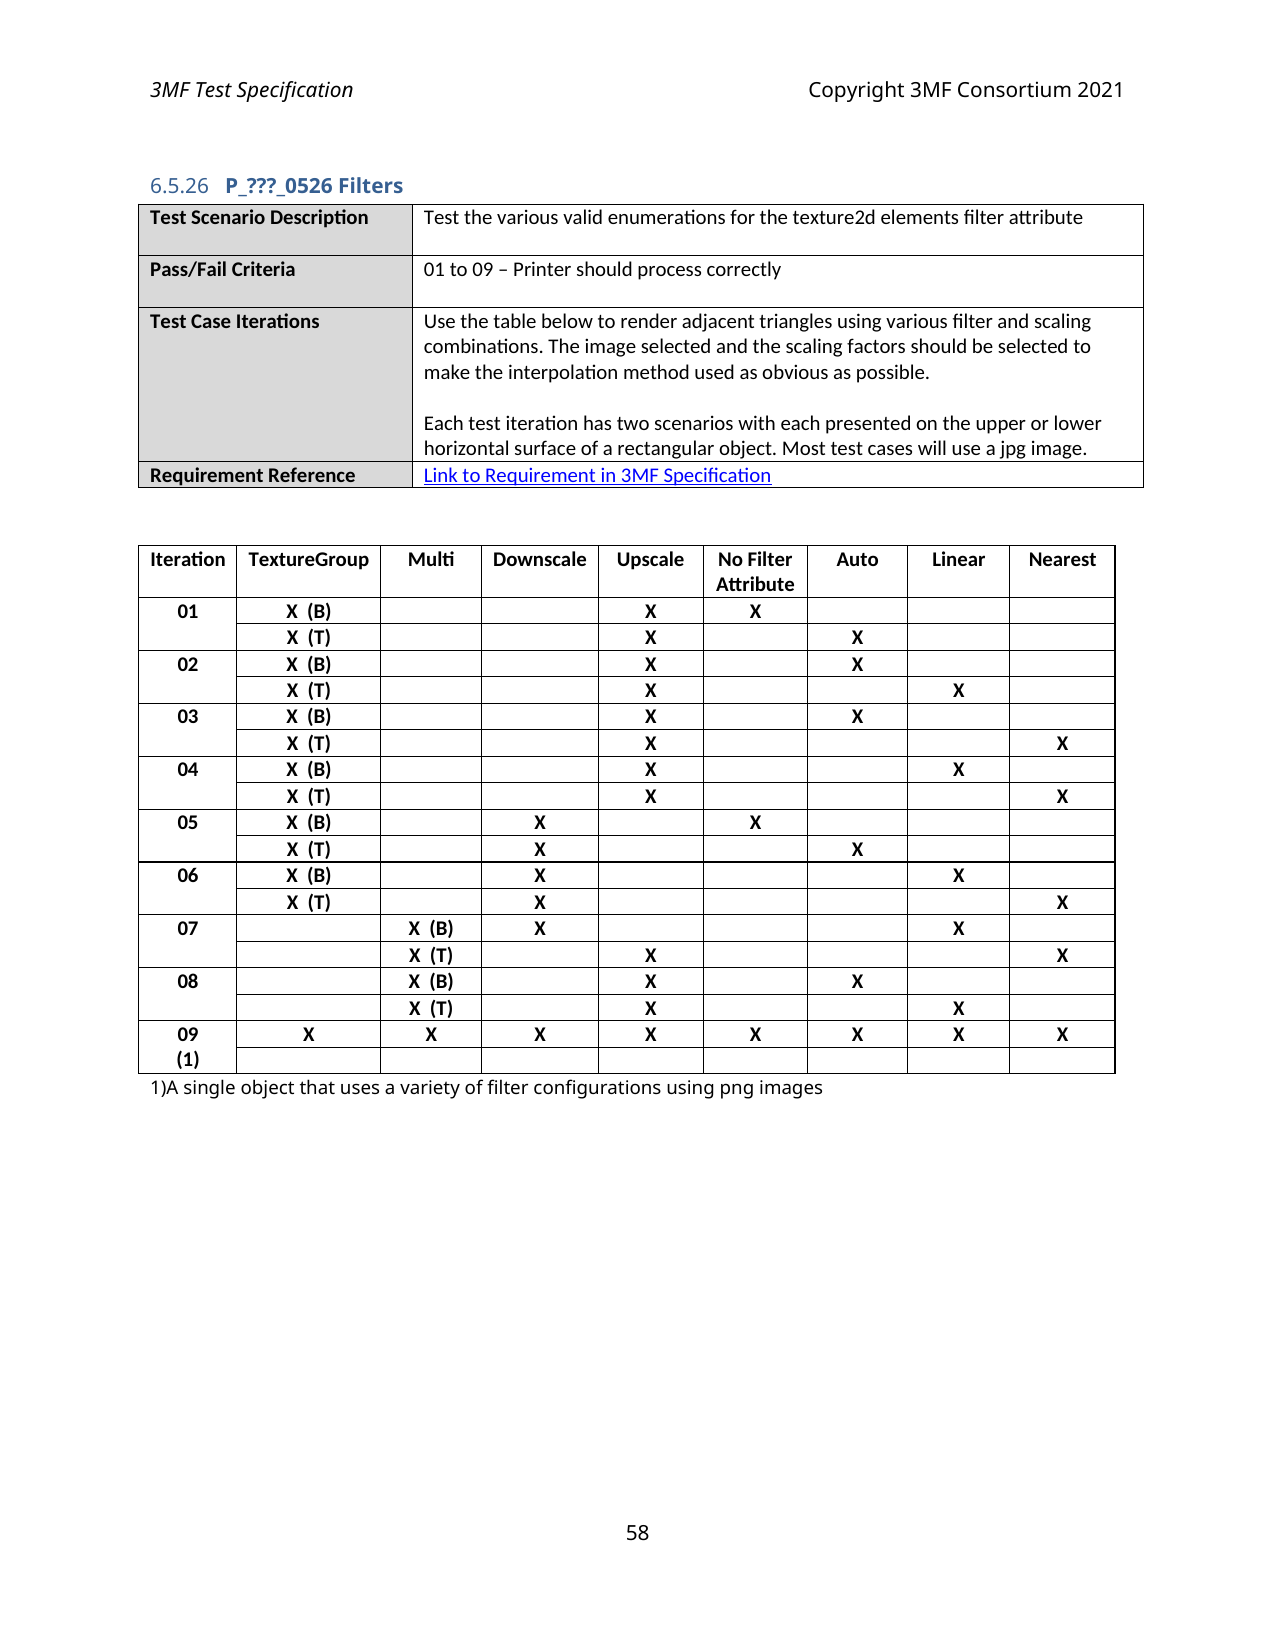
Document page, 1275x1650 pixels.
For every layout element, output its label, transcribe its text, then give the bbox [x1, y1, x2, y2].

table_cell X [599, 968, 703, 994]
table_cell X [381, 1021, 481, 1047]
table_cell [599, 810, 703, 835]
table_cell [482, 598, 598, 623]
table_cell X [908, 757, 1009, 782]
table_cell [1010, 1048, 1114, 1073]
table_cell [381, 677, 481, 703]
table_cell X [482, 915, 598, 941]
table_cell X (T) [237, 730, 380, 756]
table_cell [1010, 915, 1114, 941]
subtitle P_???_0526 Filters [150, 171, 1125, 199]
table_cell [482, 1048, 598, 1073]
table_cell 06 [139, 863, 236, 914]
table_cell [1010, 968, 1114, 994]
table_cell [1010, 836, 1114, 861]
table_cell [381, 730, 481, 756]
table_cell X (B) [237, 651, 380, 676]
table_cell [704, 1048, 807, 1073]
table_cell X [1010, 942, 1114, 967]
table_cell [381, 836, 481, 861]
table_cell [808, 915, 907, 941]
table_cell [599, 915, 703, 941]
table_cell [237, 915, 380, 941]
table_cell [482, 651, 598, 676]
table_cell [1010, 677, 1114, 703]
table_cell [704, 836, 807, 861]
table_cell X [599, 730, 703, 756]
table_cell X (T) [381, 942, 481, 967]
table_cell X (B) [237, 810, 380, 835]
text 1)A single object that uses a variety of filter configurations using png images [150, 1074, 1125, 1100]
table_cell [482, 995, 598, 1020]
table_cell Link to Requirement in 3MF Specification [413, 462, 1143, 487]
table_cell X [1010, 1021, 1114, 1047]
table_cell X [599, 624, 703, 650]
table_cell [908, 598, 1009, 623]
table_cell [808, 783, 907, 808]
table_cell [808, 889, 907, 914]
table_cell [599, 863, 703, 888]
table_cell X [599, 704, 703, 729]
table_cell [808, 757, 907, 782]
table_header TextureGroup [237, 546, 380, 597]
table_cell X [599, 651, 703, 676]
table_cell [1010, 863, 1114, 888]
table_cell [704, 889, 807, 914]
table_cell X [482, 1021, 598, 1047]
table_cell [704, 651, 807, 676]
table_cell X [808, 704, 907, 729]
table_cell [704, 863, 807, 888]
table_cell X (T) [237, 783, 380, 808]
table_cell 04 [139, 757, 236, 808]
table_cell X [599, 942, 703, 967]
table_cell 01 [139, 598, 236, 650]
table_cell [1010, 704, 1114, 729]
table_cell X [599, 783, 703, 808]
table_header Test the various valid enumerations for the texture2d elements filter attribute [413, 205, 1143, 255]
table_cell X [908, 995, 1009, 1020]
table_cell [908, 889, 1009, 914]
table_cell 03 [139, 704, 236, 756]
table_cell X [908, 1021, 1009, 1047]
table_cell [908, 730, 1009, 756]
table_cell X [482, 889, 598, 914]
table_cell [482, 730, 598, 756]
table_cell [599, 1048, 703, 1073]
table_cell [704, 677, 807, 703]
table_cell X [599, 995, 703, 1020]
table_cell X [1010, 783, 1114, 808]
table_cell [808, 942, 907, 967]
table_cell [908, 704, 1009, 729]
table_cell X [704, 598, 807, 623]
table_cell X [908, 677, 1009, 703]
table_cell [704, 968, 807, 994]
table_cell [808, 863, 907, 888]
table_cell [381, 863, 481, 888]
table_cell [704, 730, 807, 756]
table_cell X [908, 915, 1009, 941]
table_cell [381, 651, 481, 676]
table_cell [908, 942, 1009, 967]
table_cell [1010, 757, 1114, 782]
table_cell Test Case Iterations [139, 308, 412, 461]
table_cell [908, 651, 1009, 676]
table_cell 07 [139, 915, 236, 967]
table_cell [482, 704, 598, 729]
table_cell [599, 889, 703, 914]
table_cell Pass/Fail Criteria [139, 256, 412, 307]
table_cell [482, 677, 598, 703]
table_header Multi [381, 546, 481, 597]
table_cell [808, 730, 907, 756]
table_cell [808, 810, 907, 835]
table_cell [482, 942, 598, 967]
table_cell [1010, 810, 1114, 835]
table_cell [1010, 598, 1114, 623]
table_cell [704, 942, 807, 967]
table_cell X [908, 863, 1009, 888]
table_header Nearest [1010, 546, 1114, 597]
table_cell [908, 624, 1009, 650]
table_cell [237, 968, 380, 994]
table_cell [1010, 624, 1114, 650]
table_cell [908, 810, 1009, 835]
table_cell [808, 677, 907, 703]
table_cell 09 (1) [139, 1021, 236, 1073]
table_cell [381, 810, 481, 835]
table_cell X [1010, 889, 1114, 914]
table_cell 08 [139, 968, 236, 1020]
table_cell [381, 598, 481, 623]
table_header Upscale [599, 546, 703, 597]
table_cell X (T) [237, 624, 380, 650]
table_cell Requirement Reference [139, 462, 412, 487]
table_cell X (B) [237, 863, 380, 888]
table_cell [482, 757, 598, 782]
table_cell 02 [139, 651, 236, 703]
table_cell [808, 1048, 907, 1073]
table_cell X [704, 1021, 807, 1047]
table_header Test Scenario Description [139, 205, 412, 255]
table_cell X [808, 836, 907, 861]
table_cell [482, 624, 598, 650]
table_cell [599, 836, 703, 861]
table_header No Filter Attribute [704, 546, 807, 597]
table_cell X (B) [237, 704, 380, 729]
table_cell X [482, 836, 598, 861]
table_cell X [704, 810, 807, 835]
table_cell X [599, 677, 703, 703]
table_cell [704, 995, 807, 1020]
table_cell [381, 783, 481, 808]
table_cell X (B) [237, 757, 380, 782]
table_cell X [808, 1021, 907, 1047]
table_cell X [808, 624, 907, 650]
table_cell Use the table below to render adjacent triangles using various filter and scaling combinations. The image selected and the scaling factors should be selected to make the interpolation method used as obvious as possible. Each test iteration has two scenarios with each presented on the upper or lower horizontal surface of a rectangular object. Most test cases will use a jpg image. [413, 308, 1143, 461]
table_cell [381, 1048, 481, 1073]
table_cell [237, 942, 380, 967]
table_cell X [599, 757, 703, 782]
table_cell X (T) [381, 995, 481, 1020]
table_cell X [482, 810, 598, 835]
table_cell [381, 757, 481, 782]
table_cell [704, 757, 807, 782]
table_cell [381, 889, 481, 914]
table_cell X [1010, 730, 1114, 756]
table_cell 01 to 09 – Printer should process correctly [413, 256, 1143, 307]
table_header Iteration [139, 546, 236, 597]
table_cell X (T) [237, 889, 380, 914]
table_cell X (T) [237, 677, 380, 703]
table_cell [808, 598, 907, 623]
table_cell X [599, 1021, 703, 1047]
table_cell X (T) [237, 836, 380, 861]
table_cell [237, 1048, 380, 1073]
table_cell [381, 624, 481, 650]
table_header Downscale [482, 546, 598, 597]
table_cell [1010, 651, 1114, 676]
table_cell X [599, 598, 703, 623]
table_cell [1010, 995, 1114, 1020]
table_cell X [808, 968, 907, 994]
table_cell [908, 783, 1009, 808]
table_cell [908, 836, 1009, 861]
table_cell [381, 704, 481, 729]
table_cell X [808, 651, 907, 676]
table_header Linear [908, 546, 1009, 597]
table_cell [237, 995, 380, 1020]
table_cell X (B) [237, 598, 380, 623]
table_cell [482, 968, 598, 994]
table_cell [908, 968, 1009, 994]
table_cell [908, 1048, 1009, 1073]
table_cell [482, 783, 598, 808]
table_header Auto [808, 546, 907, 597]
table_cell [704, 624, 807, 650]
table_cell [704, 783, 807, 808]
table_cell [704, 915, 807, 941]
table_cell X [482, 863, 598, 888]
table_cell X [237, 1021, 380, 1047]
table_cell X (B) [381, 968, 481, 994]
table_cell X (B) [381, 915, 481, 941]
table_cell [808, 995, 907, 1020]
table_cell 05 [139, 810, 236, 861]
table_cell [704, 704, 807, 729]
